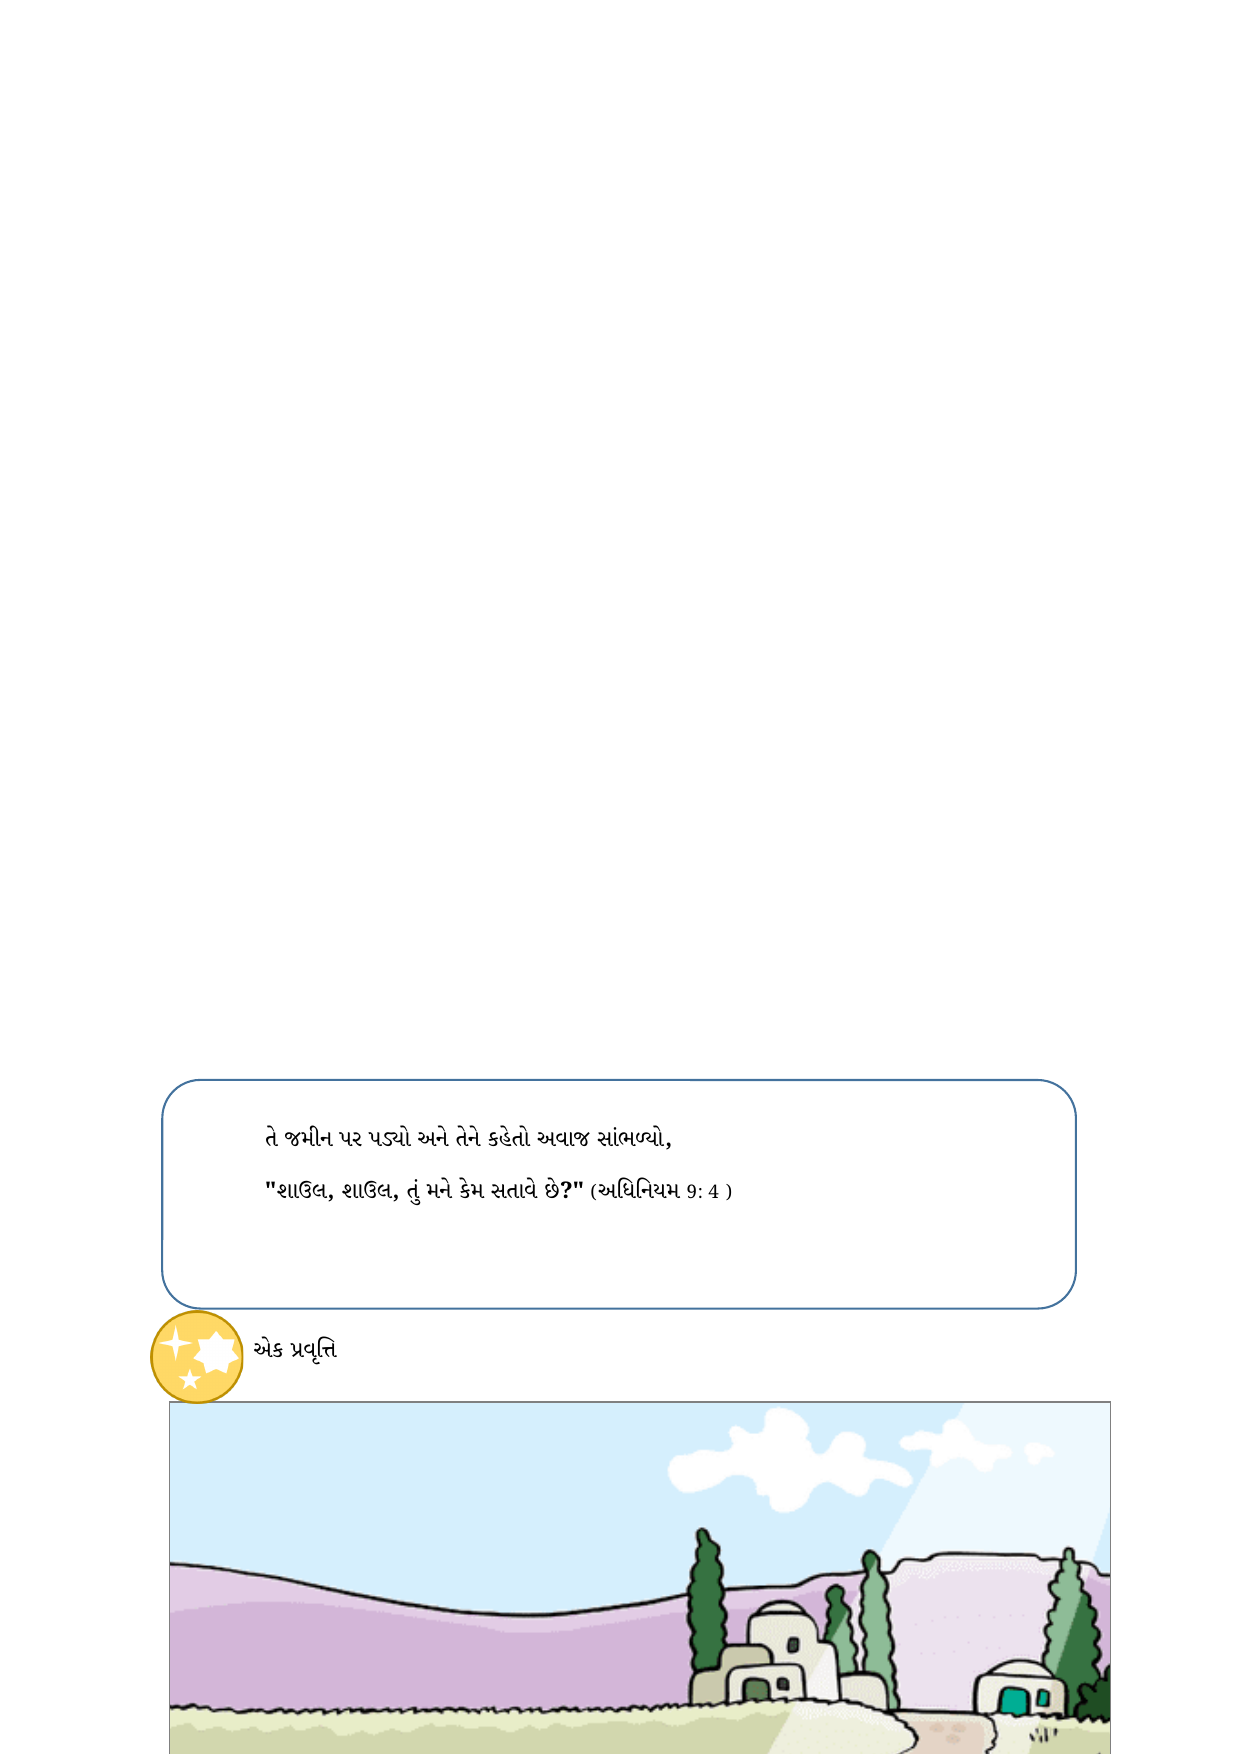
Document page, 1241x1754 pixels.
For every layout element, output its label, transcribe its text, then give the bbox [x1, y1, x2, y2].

text "શાઉલ, શાઉલ, તું મને કેમ સતાવે છે?" (અધિનિયમ 9: 4 ) [150, 1176, 1090, 1209]
text તે જમીન પર પડ્યો અને તેને કહેતો અવાજ સાંભળ્યો, [150, 1123, 1090, 1156]
picture [150, 1310, 1110, 1754]
text એક પ્રવૃત્તિ [244, 1336, 1090, 1363]
